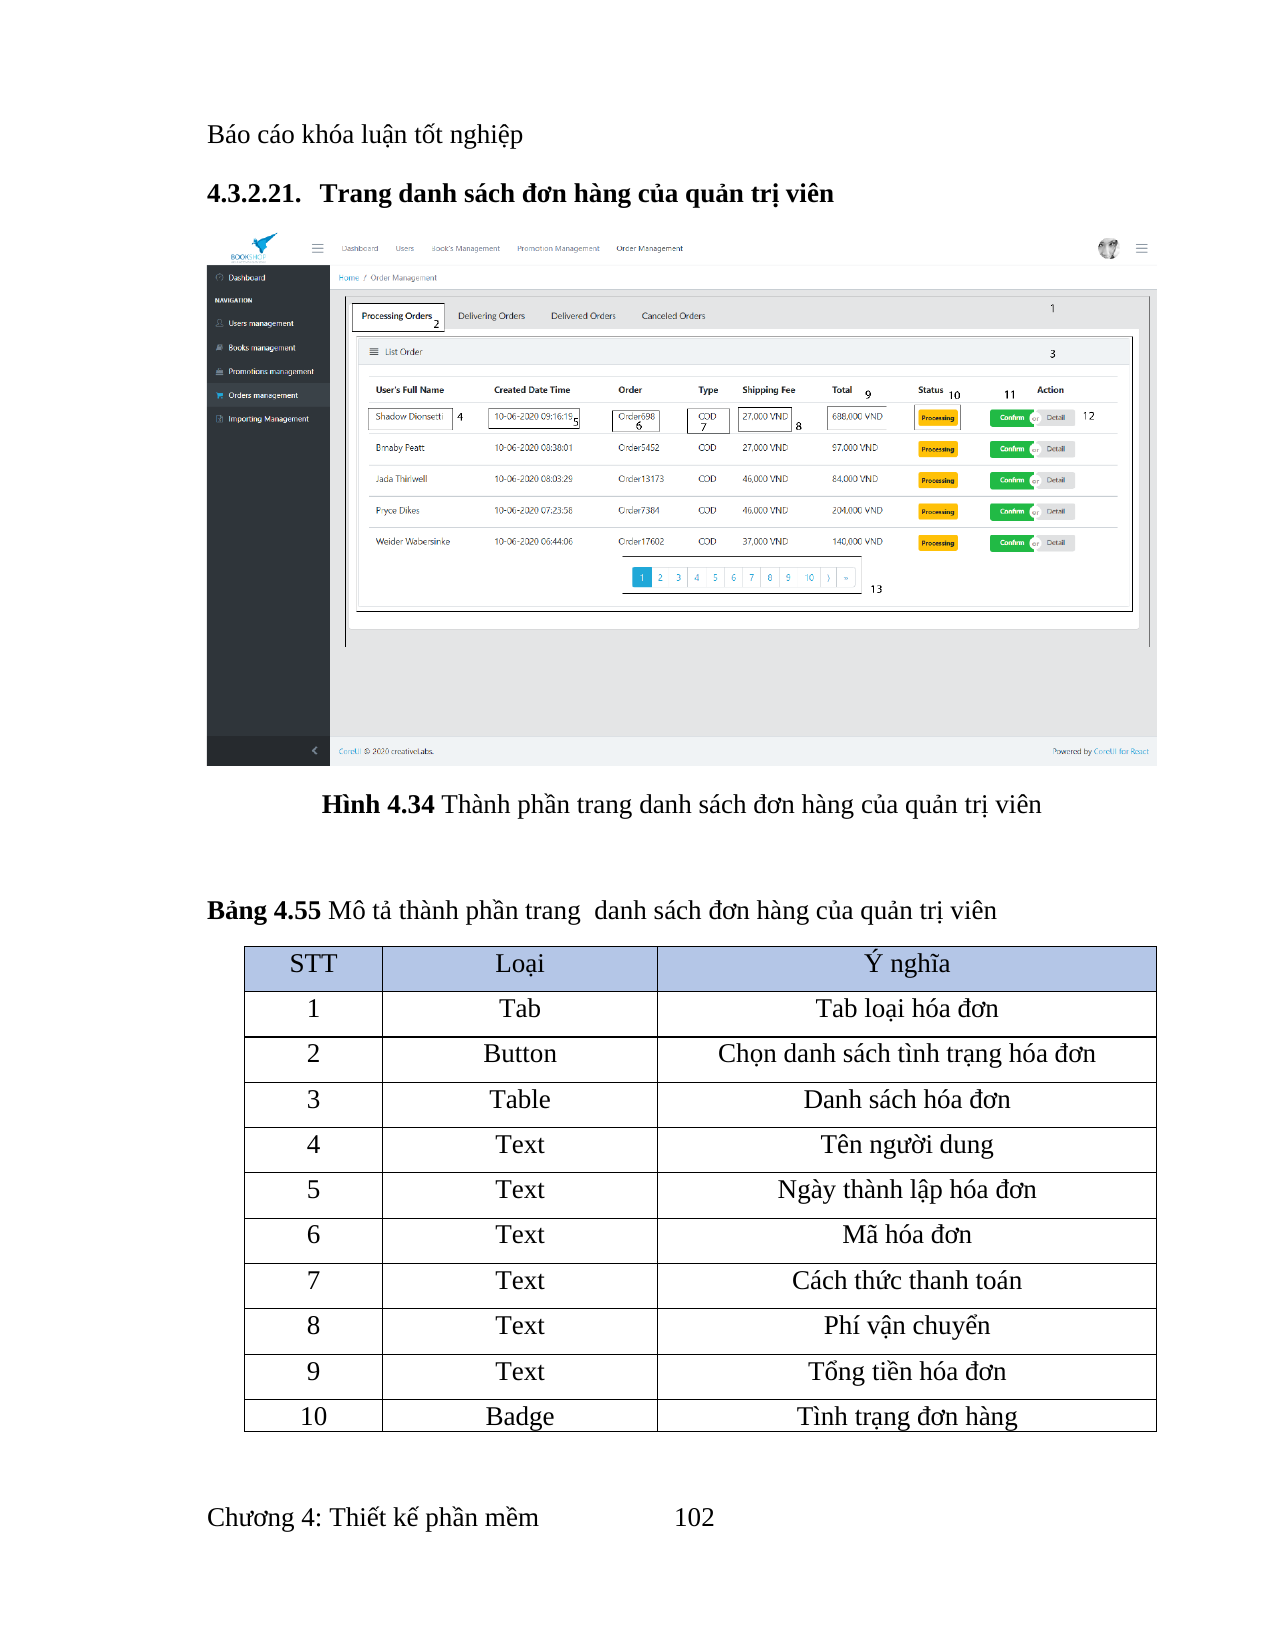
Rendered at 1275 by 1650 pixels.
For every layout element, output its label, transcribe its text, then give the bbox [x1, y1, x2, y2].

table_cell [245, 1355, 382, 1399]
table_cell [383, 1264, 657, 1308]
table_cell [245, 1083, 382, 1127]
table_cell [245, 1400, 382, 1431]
text Hình 4.34 Thành phần trang danh sách đơn hàng của quản trị viên [207, 788, 1157, 819]
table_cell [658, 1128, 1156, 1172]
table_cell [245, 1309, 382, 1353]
subtitle Trang danh sách đơn hàng của quản trị viên [207, 177, 1157, 208]
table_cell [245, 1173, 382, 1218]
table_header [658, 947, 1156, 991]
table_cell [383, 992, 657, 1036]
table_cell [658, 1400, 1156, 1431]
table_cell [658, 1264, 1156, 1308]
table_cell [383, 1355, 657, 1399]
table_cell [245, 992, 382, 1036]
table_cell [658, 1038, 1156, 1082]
text Bảng 4.55 Mô tả thành phần trang danh sách đơn hàng của quản trị viên [207, 894, 1157, 925]
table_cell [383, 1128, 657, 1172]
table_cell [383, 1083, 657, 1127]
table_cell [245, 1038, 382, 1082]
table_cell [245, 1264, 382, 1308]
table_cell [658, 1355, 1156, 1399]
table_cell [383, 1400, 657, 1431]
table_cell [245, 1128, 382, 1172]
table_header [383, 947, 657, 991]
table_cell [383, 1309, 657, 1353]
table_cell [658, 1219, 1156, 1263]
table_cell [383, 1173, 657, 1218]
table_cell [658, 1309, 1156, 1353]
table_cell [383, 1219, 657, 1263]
picture [206, 231, 1157, 766]
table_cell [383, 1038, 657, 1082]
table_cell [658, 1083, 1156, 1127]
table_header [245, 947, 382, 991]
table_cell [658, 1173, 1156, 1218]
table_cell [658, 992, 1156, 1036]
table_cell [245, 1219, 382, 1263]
